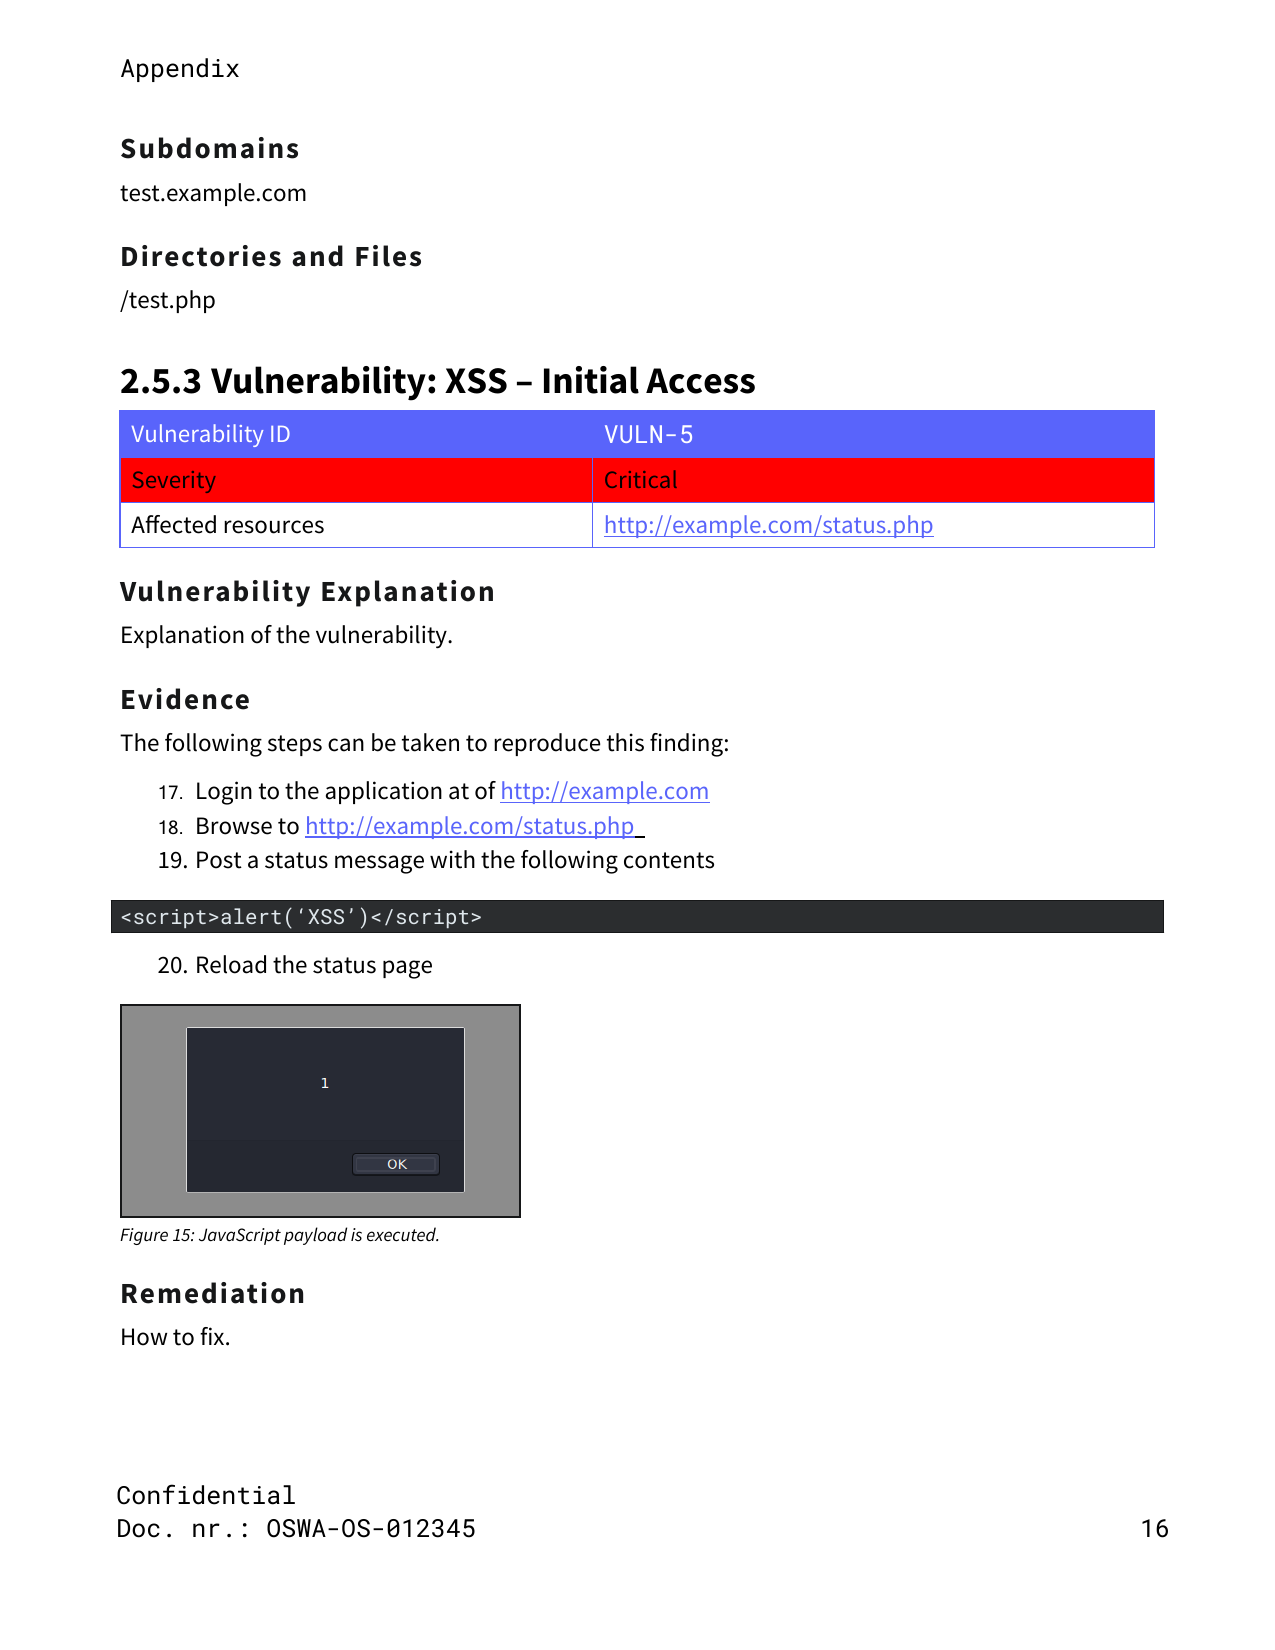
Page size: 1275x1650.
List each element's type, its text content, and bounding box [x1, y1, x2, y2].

table_cell Severity [121, 458, 592, 502]
subtitle Subdomains [120, 130, 1155, 167]
subtitle Evidence [120, 680, 1155, 717]
list Post a status message with the following contents [157, 844, 1155, 876]
subtitle Remediation [120, 1274, 1155, 1311]
list Reload the status page [157, 949, 1155, 980]
table_cell Critical [593, 458, 1154, 502]
subtitle Directories and Files [120, 238, 1155, 274]
text test.example.com [120, 176, 1155, 208]
subtitle Vulnerability Explanation [120, 573, 1155, 609]
table_cell Affected resources [121, 503, 592, 547]
text <script>alert(‘XSS’)</script> [112, 901, 1163, 932]
list Login to the application at of http://example.com [157, 775, 1155, 807]
text The following steps can be taken to reproduce this finding: [120, 727, 1155, 758]
subtitle Vulnerability: XSS – Initial Access [120, 356, 1155, 403]
picture [122, 1006, 519, 1216]
text Explanation of the vulnerability. [120, 619, 1155, 651]
text /test.php [120, 284, 1155, 315]
list Browse to http://example.com/status.php [157, 810, 1155, 841]
table_cell http://example.com/status.php [593, 503, 1154, 547]
text How to fix. [120, 1321, 1155, 1352]
table_header Vulnerability ID [121, 411, 592, 457]
